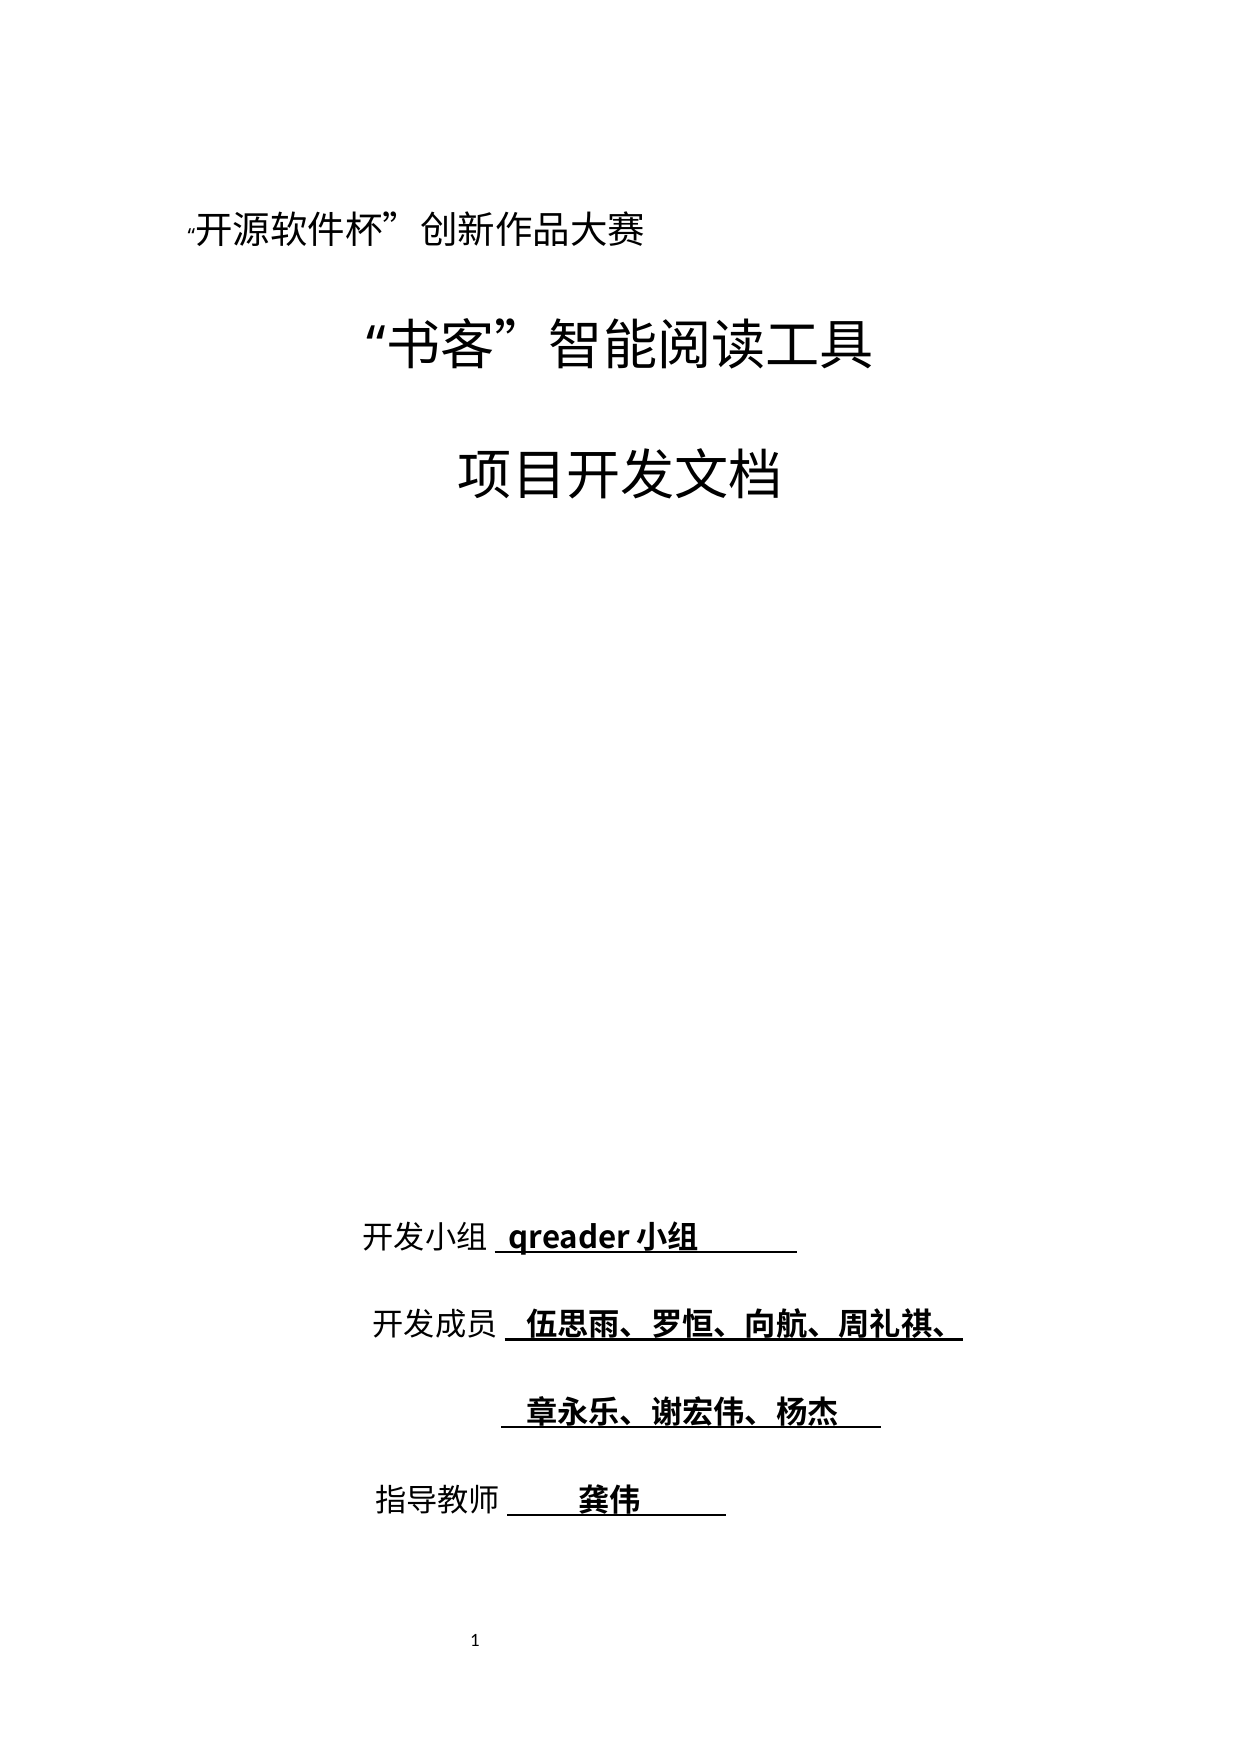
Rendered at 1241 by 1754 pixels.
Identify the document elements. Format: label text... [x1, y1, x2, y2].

text 开发成员 伍思雨、罗恒、向航、周礼祺、 [187, 1289, 1053, 1354]
text “开源软件杯”创新作品大赛 [187, 194, 1053, 259]
text 指导教师 龚伟 [187, 1465, 1053, 1530]
text “书客”智能阅读工具 [187, 292, 1053, 389]
text 章永乐、谢宏伟、杨杰 [319, 1377, 1053, 1442]
text 开发小组 qreader小组 [319, 1202, 1053, 1267]
text 项目开发文档 [187, 422, 1053, 519]
